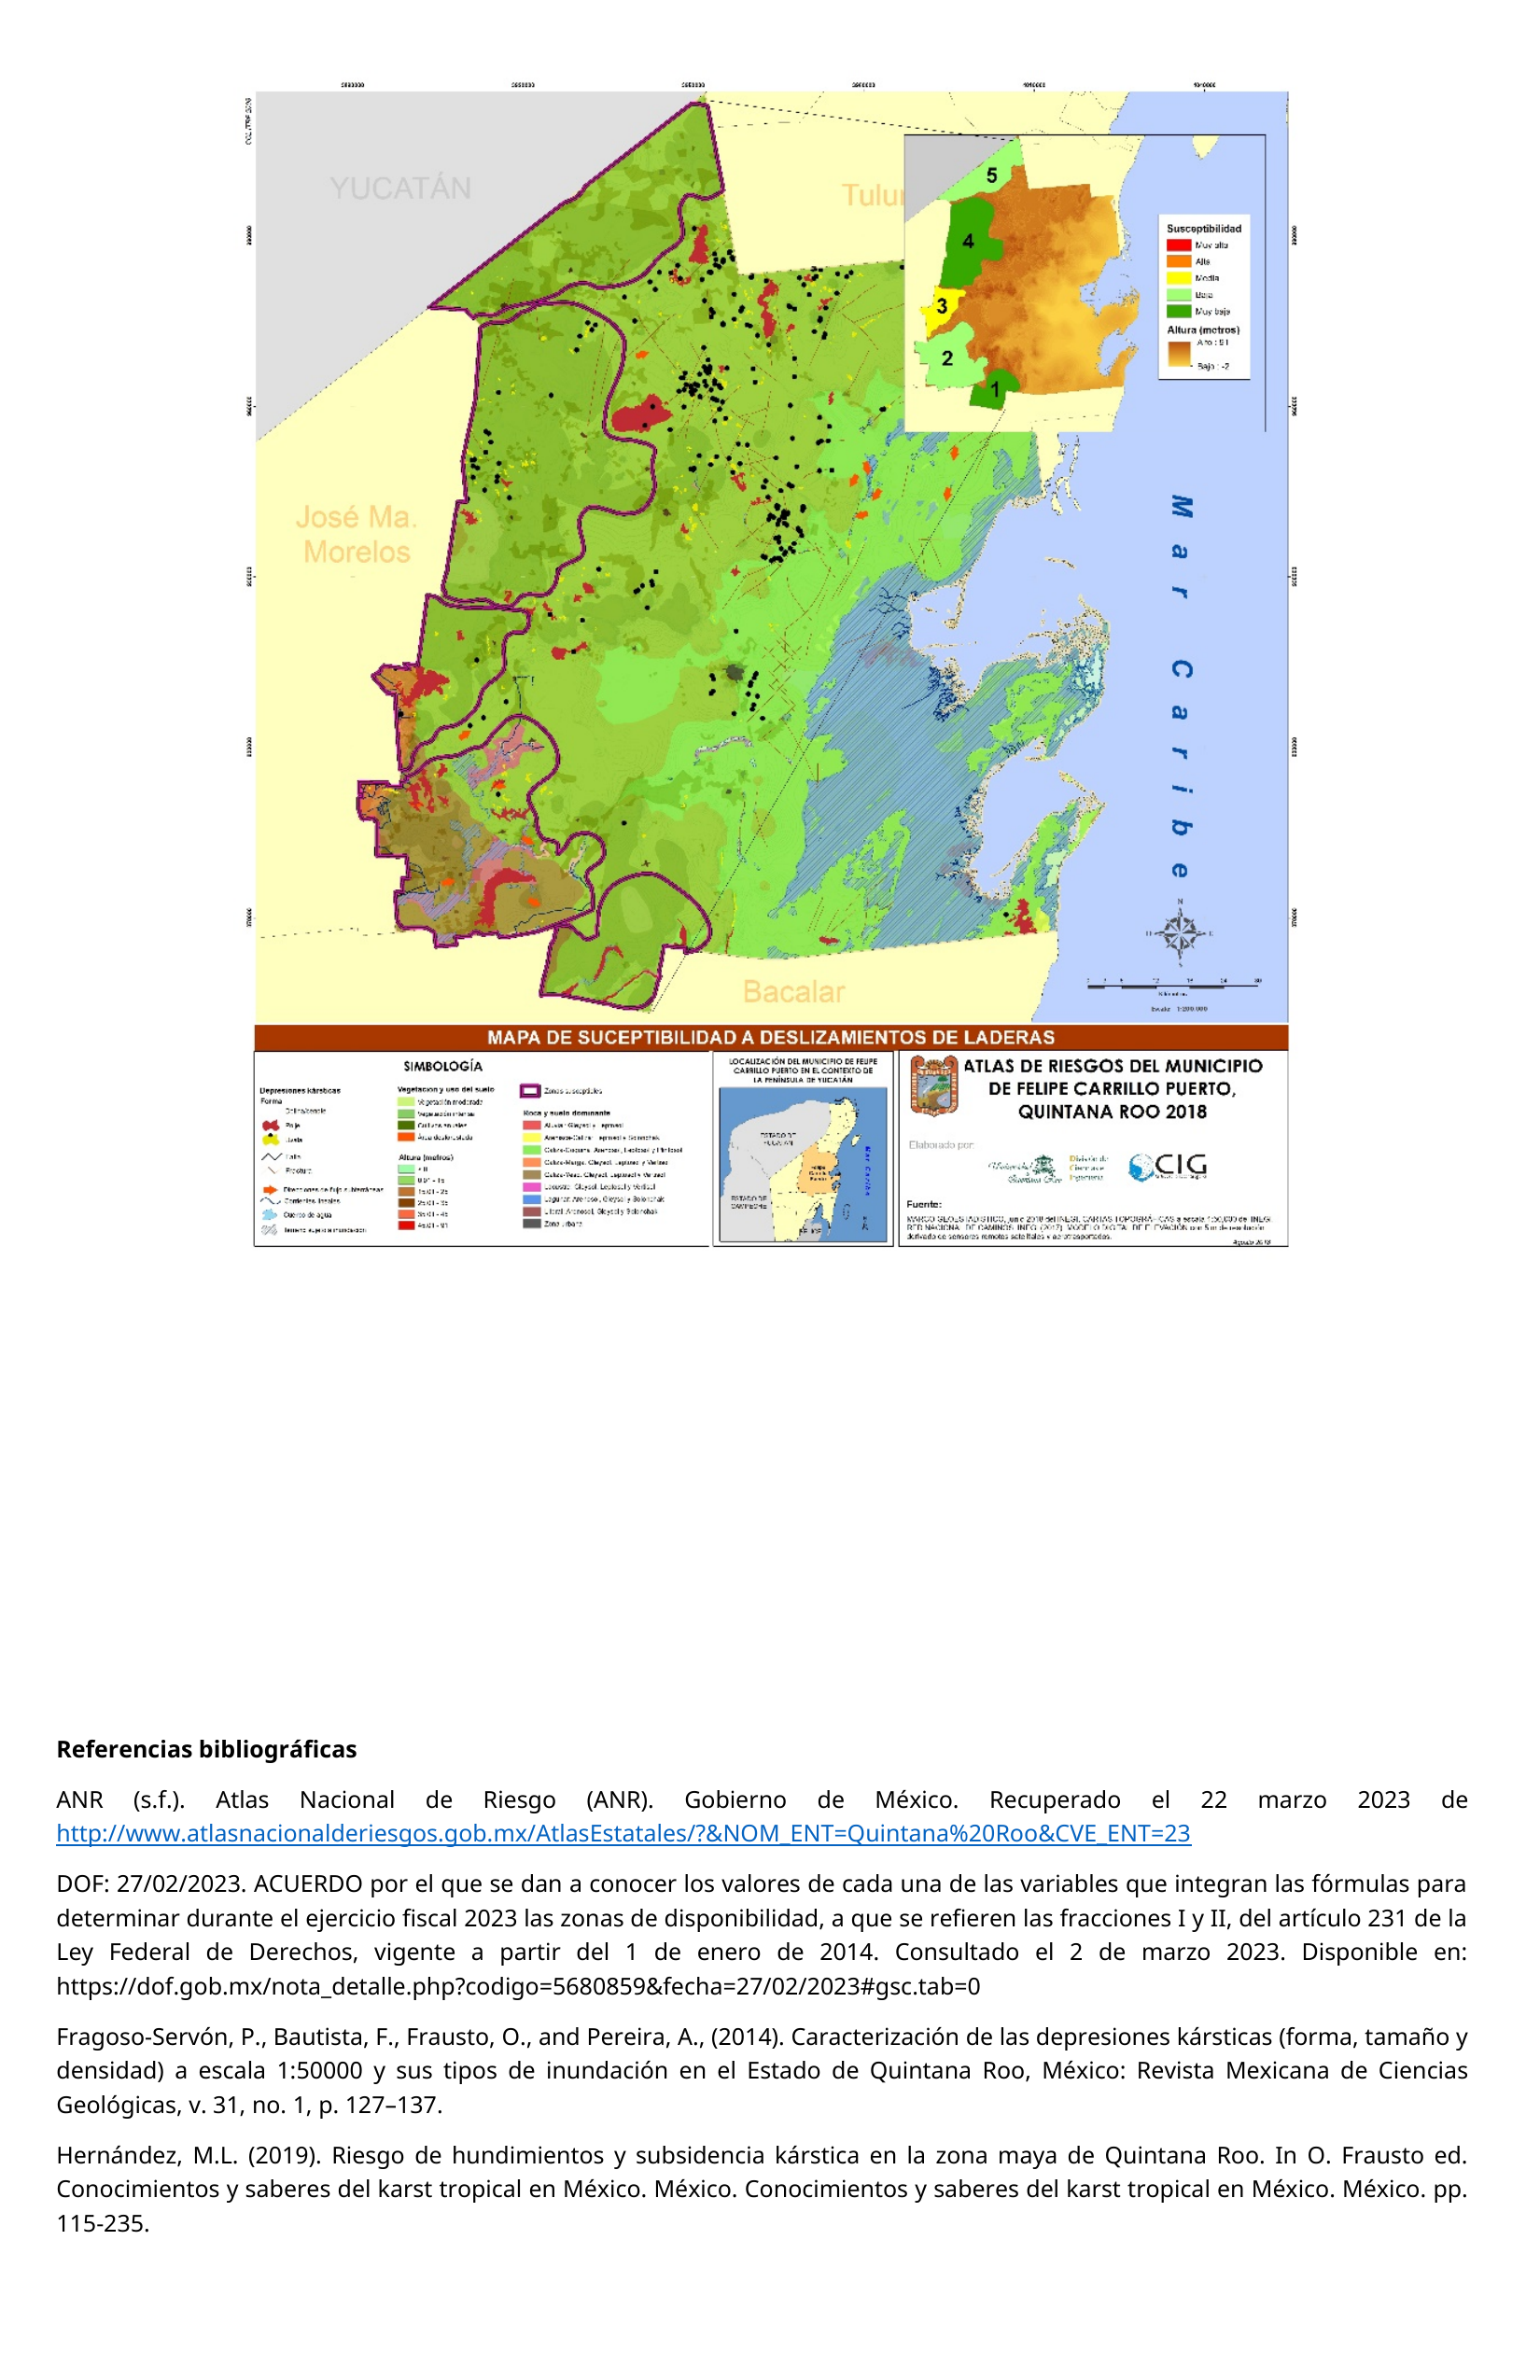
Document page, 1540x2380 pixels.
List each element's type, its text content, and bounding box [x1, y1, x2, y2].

text Fragoso-Servón, P., Bautista, F., Frausto, O., and Pereira, A., (2014). Caracterización de las depresiones kársticas (forma, tamaño y densidad) a escala 1:50000 y sus tipos de inundación en el Estado de Quintana Roo, México: Revista Mexicana de Ciencias Geológicas, v. 31, no. 1, p. 127–137. [56, 2020, 1470, 2121]
picture [233, 70, 1307, 1263]
text ANR (s.f.). Atlas Nacional de Riesgo (ANR). Gobierno de México. Recuperado el 22 marzo 2023 de http://www.atlasnacionalderiesgos.gob.mx/AtlasEstatales/?&NOM_ENT=Quintana%20Roo&CVE_ENT=23 [56, 1783, 1470, 1849]
text Referencias bibliográficas [56, 1733, 1470, 1765]
text Hernández, M.L. (2019). Riesgo de hundimientos y subsidencia kárstica en la zona maya de Quintana Roo. In O. Frausto ed. Conocimientos y saberes del karst tropical en México. México. Conocimientos y saberes del karst tropical en México. México. pp. 115-235. [56, 2138, 1470, 2239]
text DOF: 27/02/2023. ACUERDO por el que se dan a conocer los valores de cada una de las variables que integran las fórmulas para determinar durante el ejercicio fiscal 2023 las zonas de disponibilidad, a que se refieren las fracciones I y II, del artículo 231 de la Ley Federal de Derechos, vigente a partir del 1 de enero de 2014. Consultado el 2 de marzo 2023. Disponible en: https://dof.gob.mx/nota_detalle.php?codigo=5680859&fecha=27/02/2023#gsc.tab=0 [56, 1868, 1470, 2002]
